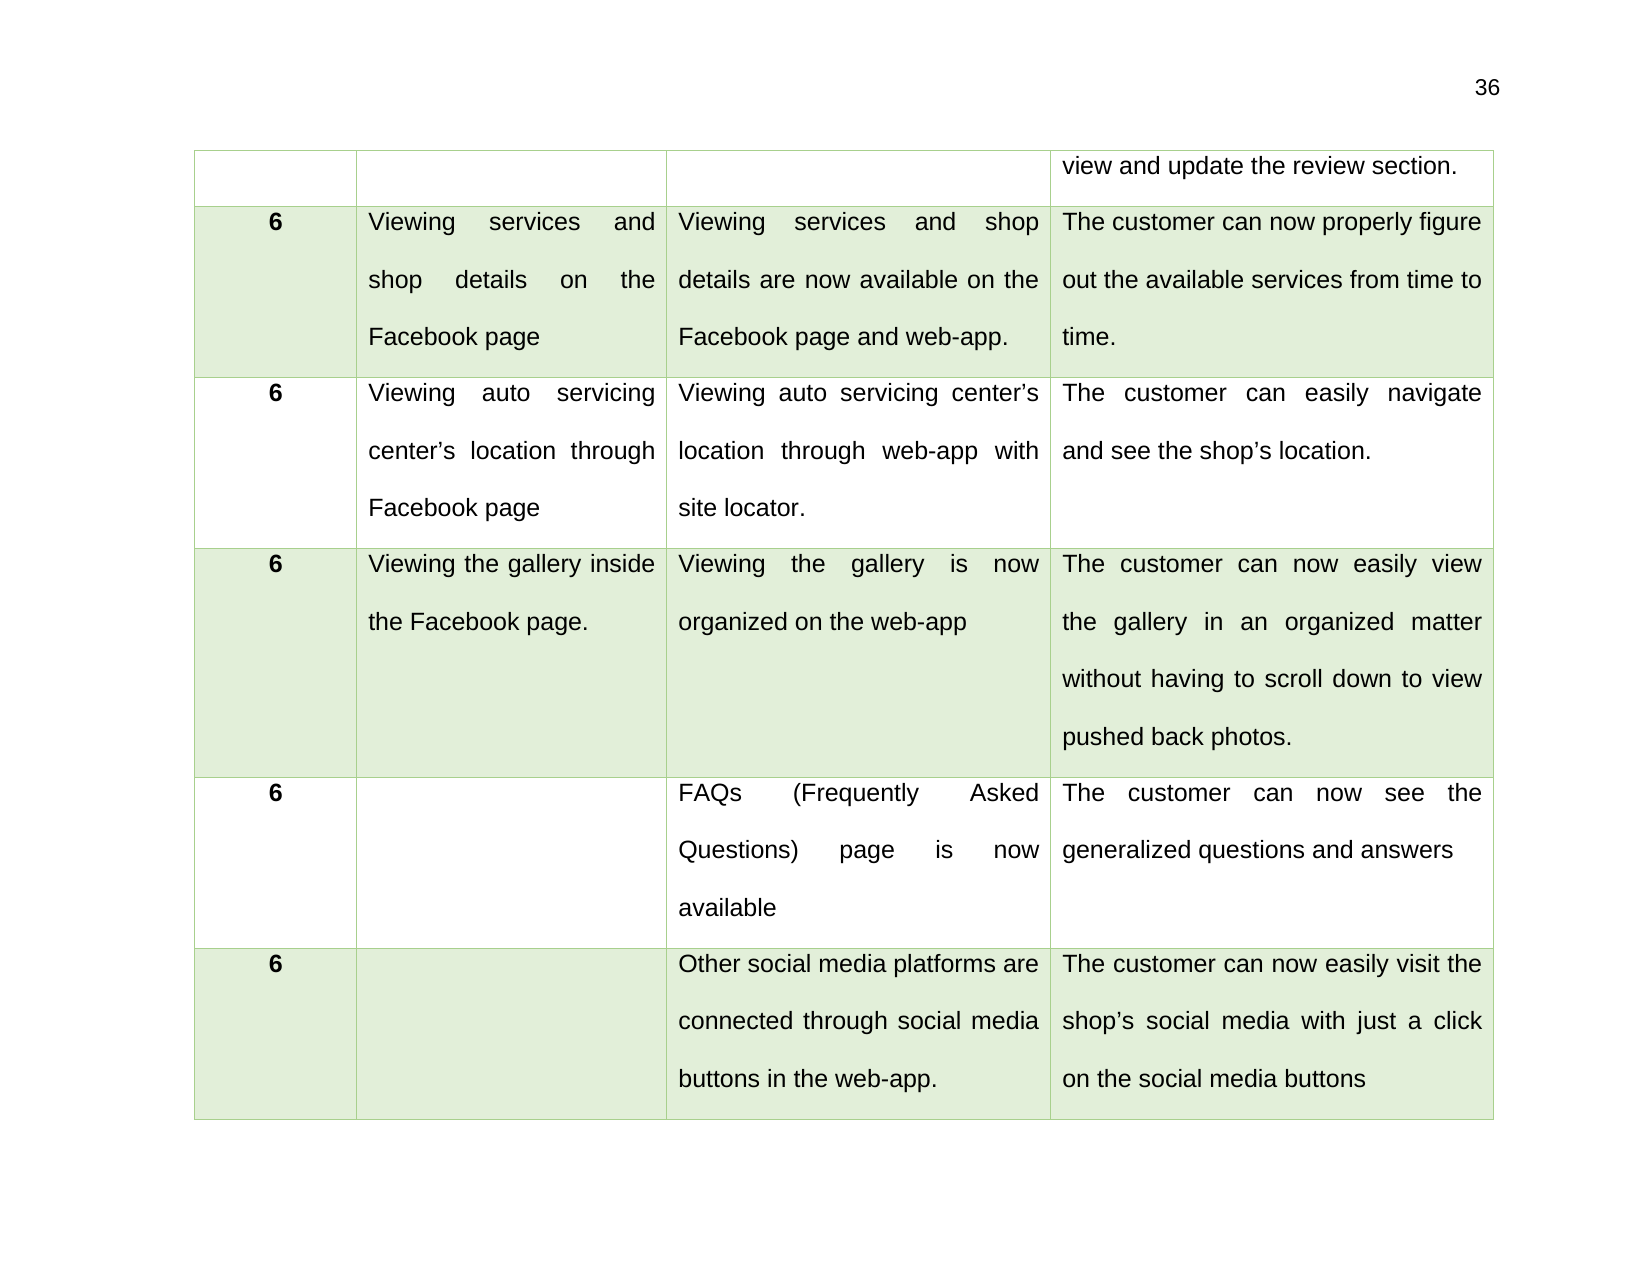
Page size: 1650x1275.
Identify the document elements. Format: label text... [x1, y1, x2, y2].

table_cell [357, 949, 666, 1119]
table_cell 6 [195, 207, 356, 377]
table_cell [1051, 151, 1493, 206]
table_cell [357, 151, 666, 206]
table_cell 6 [195, 778, 356, 948]
table_cell 6 [195, 949, 356, 1119]
table_cell The customer can now easily view the gallery in an organized matter without having to scroll down to view pushed back photos. [1051, 549, 1493, 777]
table_cell Viewing auto servicing center’s location through web-app with site locator. [667, 378, 1050, 548]
table_cell 6 [195, 378, 356, 548]
table_cell 5 [195, 151, 356, 206]
table_cell 6 [195, 549, 356, 777]
table_cell The customer can easily navigate and see the shop’s location. [1051, 378, 1493, 548]
table_cell [357, 778, 666, 948]
table_cell Viewing the gallery is now organized on the web-app [667, 549, 1050, 777]
table_cell The customer can now see the generalized questions and answers [1051, 778, 1493, 948]
table_cell Viewing auto servicing center’s location through Facebook page [357, 378, 666, 548]
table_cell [667, 949, 1050, 1119]
table_cell FAQs (Frequently Asked Questions) page is now available [667, 778, 1050, 948]
table_cell Viewing services and shop details are now available on the Facebook page and web-app. [667, 207, 1050, 377]
table_cell Viewing the gallery inside the Facebook page. [357, 549, 666, 777]
table_cell Viewing services and shop details on the Facebook page [357, 207, 666, 377]
table_cell The customer can now properly figure out the available services from time to time. [1051, 207, 1493, 377]
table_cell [667, 151, 1050, 206]
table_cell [1051, 949, 1493, 1119]
